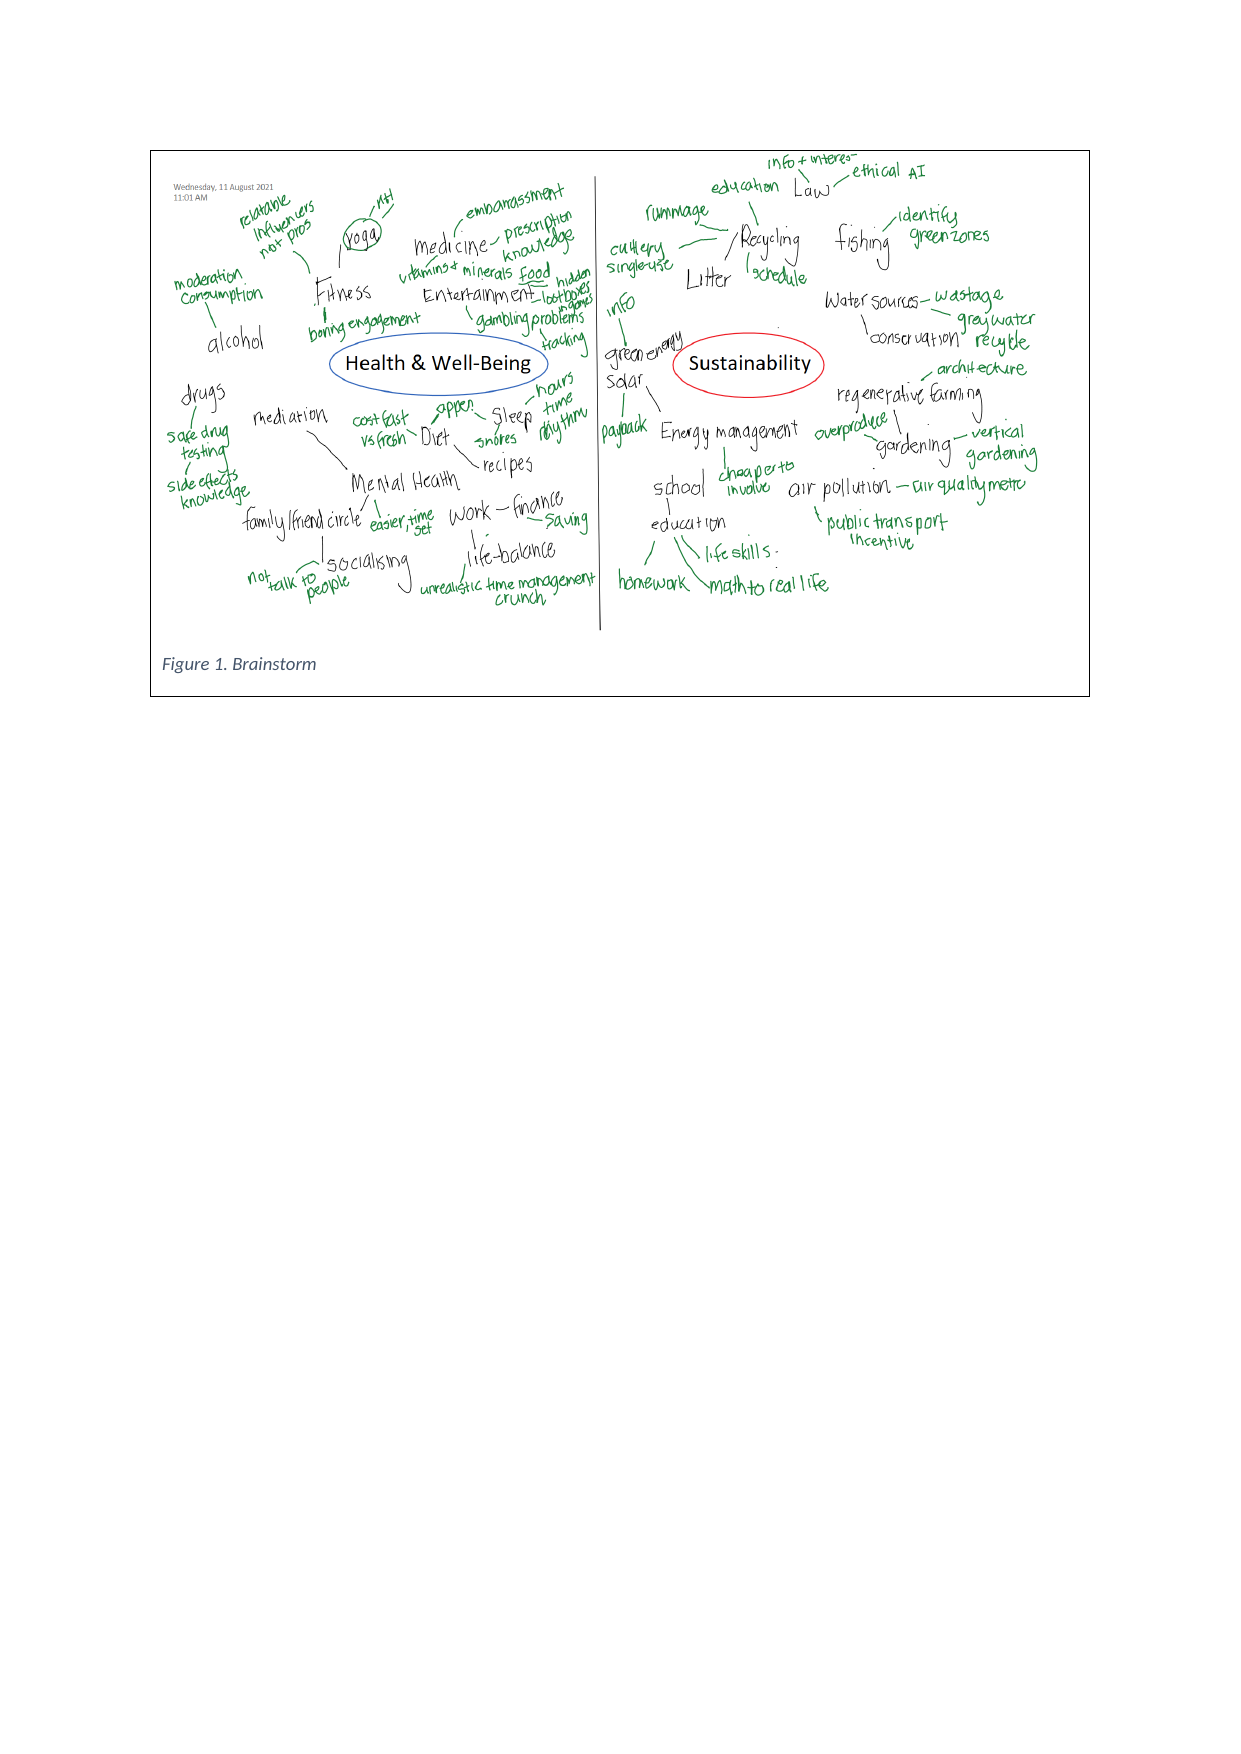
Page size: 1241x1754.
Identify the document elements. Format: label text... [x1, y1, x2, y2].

picture [161, 151, 1078, 633]
